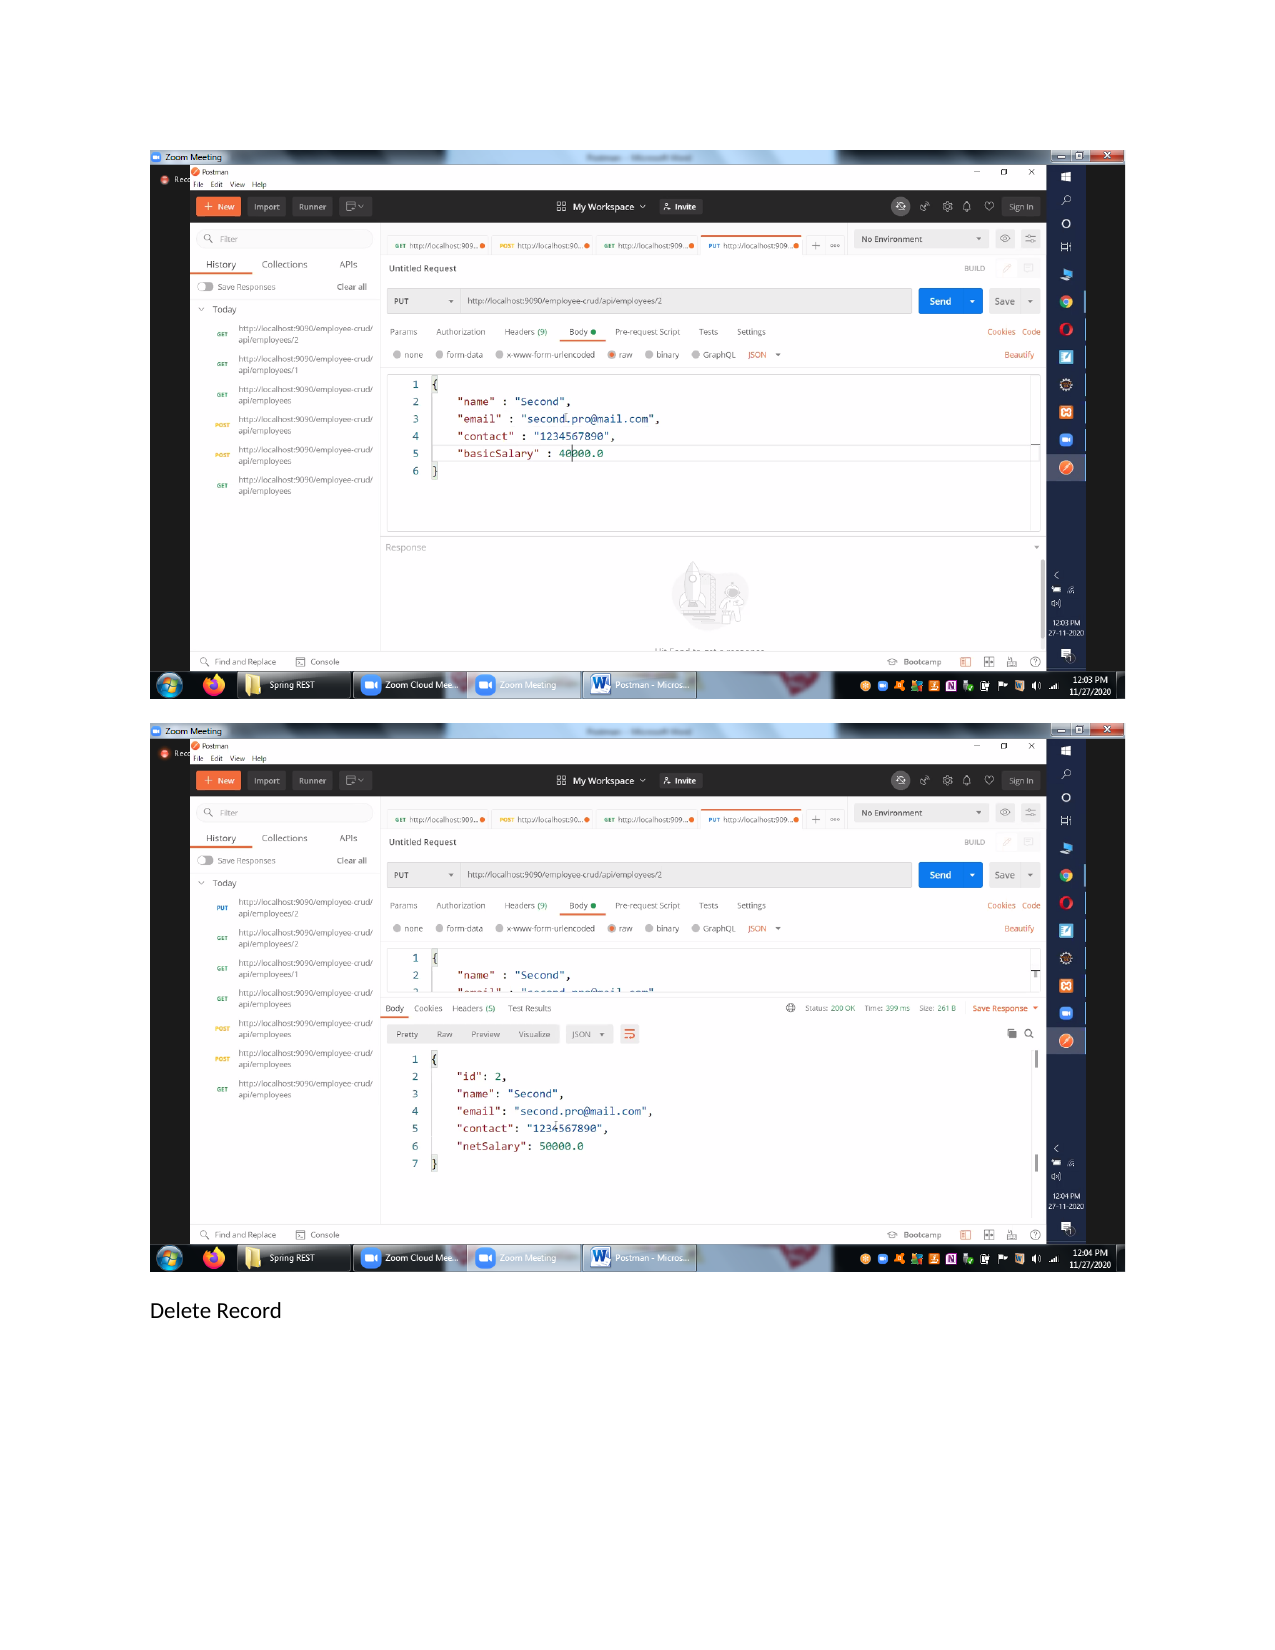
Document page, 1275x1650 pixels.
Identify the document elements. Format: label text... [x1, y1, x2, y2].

picture [150, 723, 1125, 1272]
text Delete Record [150, 1296, 1125, 1324]
picture [150, 150, 1125, 699]
